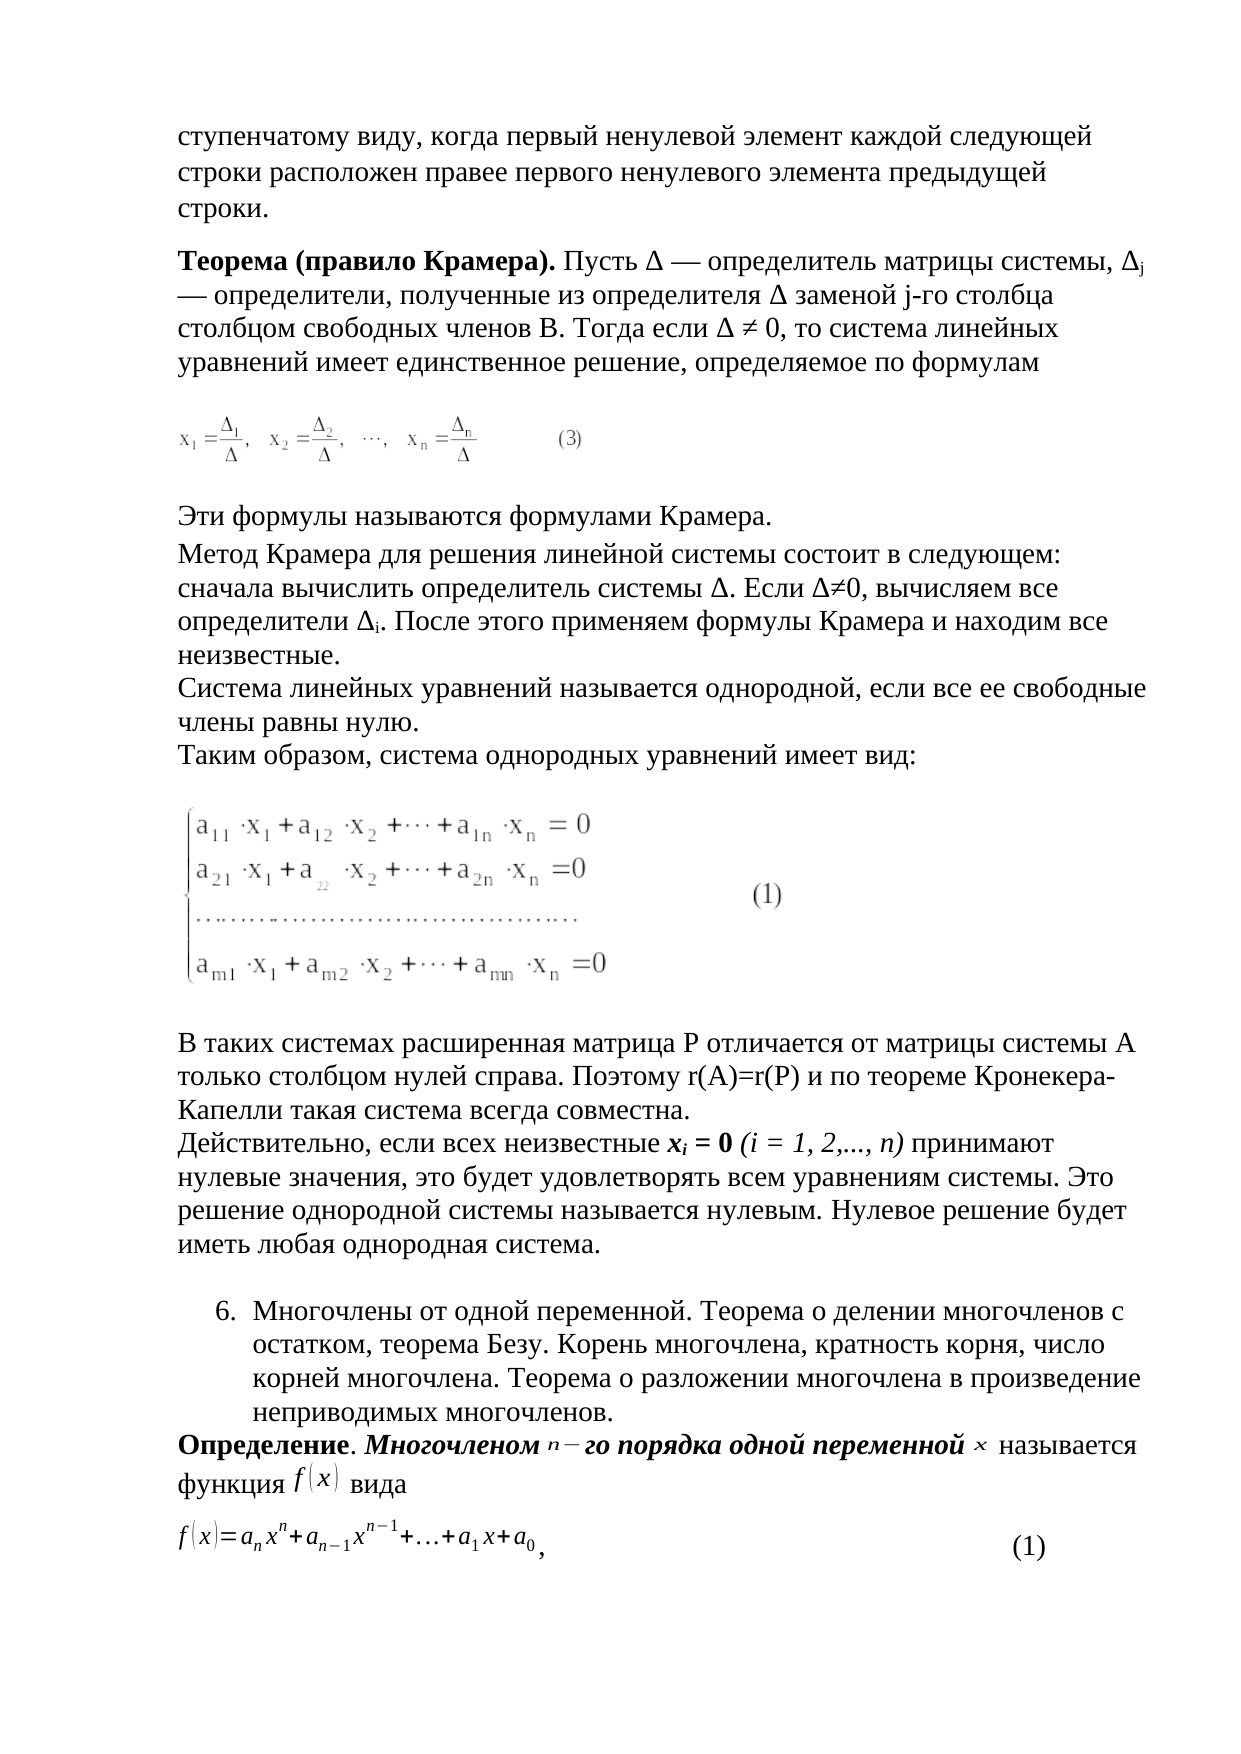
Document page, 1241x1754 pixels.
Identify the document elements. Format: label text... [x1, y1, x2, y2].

text Система линейных уравнений называется однородной, если все ее свободные члены равны нулю. [177, 670, 1152, 737]
text , (1) [177, 1517, 1152, 1562]
list Многочлены от одной переменной. Теорема о делении многочленов с остатком, теорема Безу. Корень многочлена, кратность корня, число корней многочлена. Теорема о разложении многочлена в произведение неприводимых многочленов. [215, 1293, 1152, 1427]
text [177, 118, 1142, 224]
text Теорема (правило Крамера). Пусть Δ — определитель матрицы системы, Δj — определители, полученные из определителя Δ заменой j-го столбца столбцом свободных членов В. Тогда если Δ ≠ 0, то система линейных уравнений имеет единственное решение, определяемое по формулам [177, 243, 1152, 377]
text Метод Крамера для решения линейной системы состоит в следующем: сначала вычислить определитель системы Δ. Если Δ≠0, вычисляем все определители Δi. После этого применяем формулы Крамера и находим все неизвестные. [177, 536, 1152, 670]
text Эти формулы называются формулами Крамера. [177, 498, 1152, 531]
text Действительно, если всех неизвестные xi = 0 (i = 1, 2,..., п) принимают нулевые значения, это будет удовлетворять всем уравнениям системы. Это решение однородной системы называется нулевым. Нулевое решение будет иметь любая однородная система. [177, 1125, 1152, 1259]
text Определение. Многочленом го порядка одной переменной называется функция вида [177, 1427, 1152, 1500]
text Таким образом, система однородных уравнений имеет вид: [177, 737, 1152, 771]
text В таких системах расширенная матрица P отличается от матрицы системы A только столбцом нулей справа. Поэтому r(A)=r(P) и по теореме Кронекера-Капелли такая система всегда совместна. [177, 1025, 1152, 1125]
